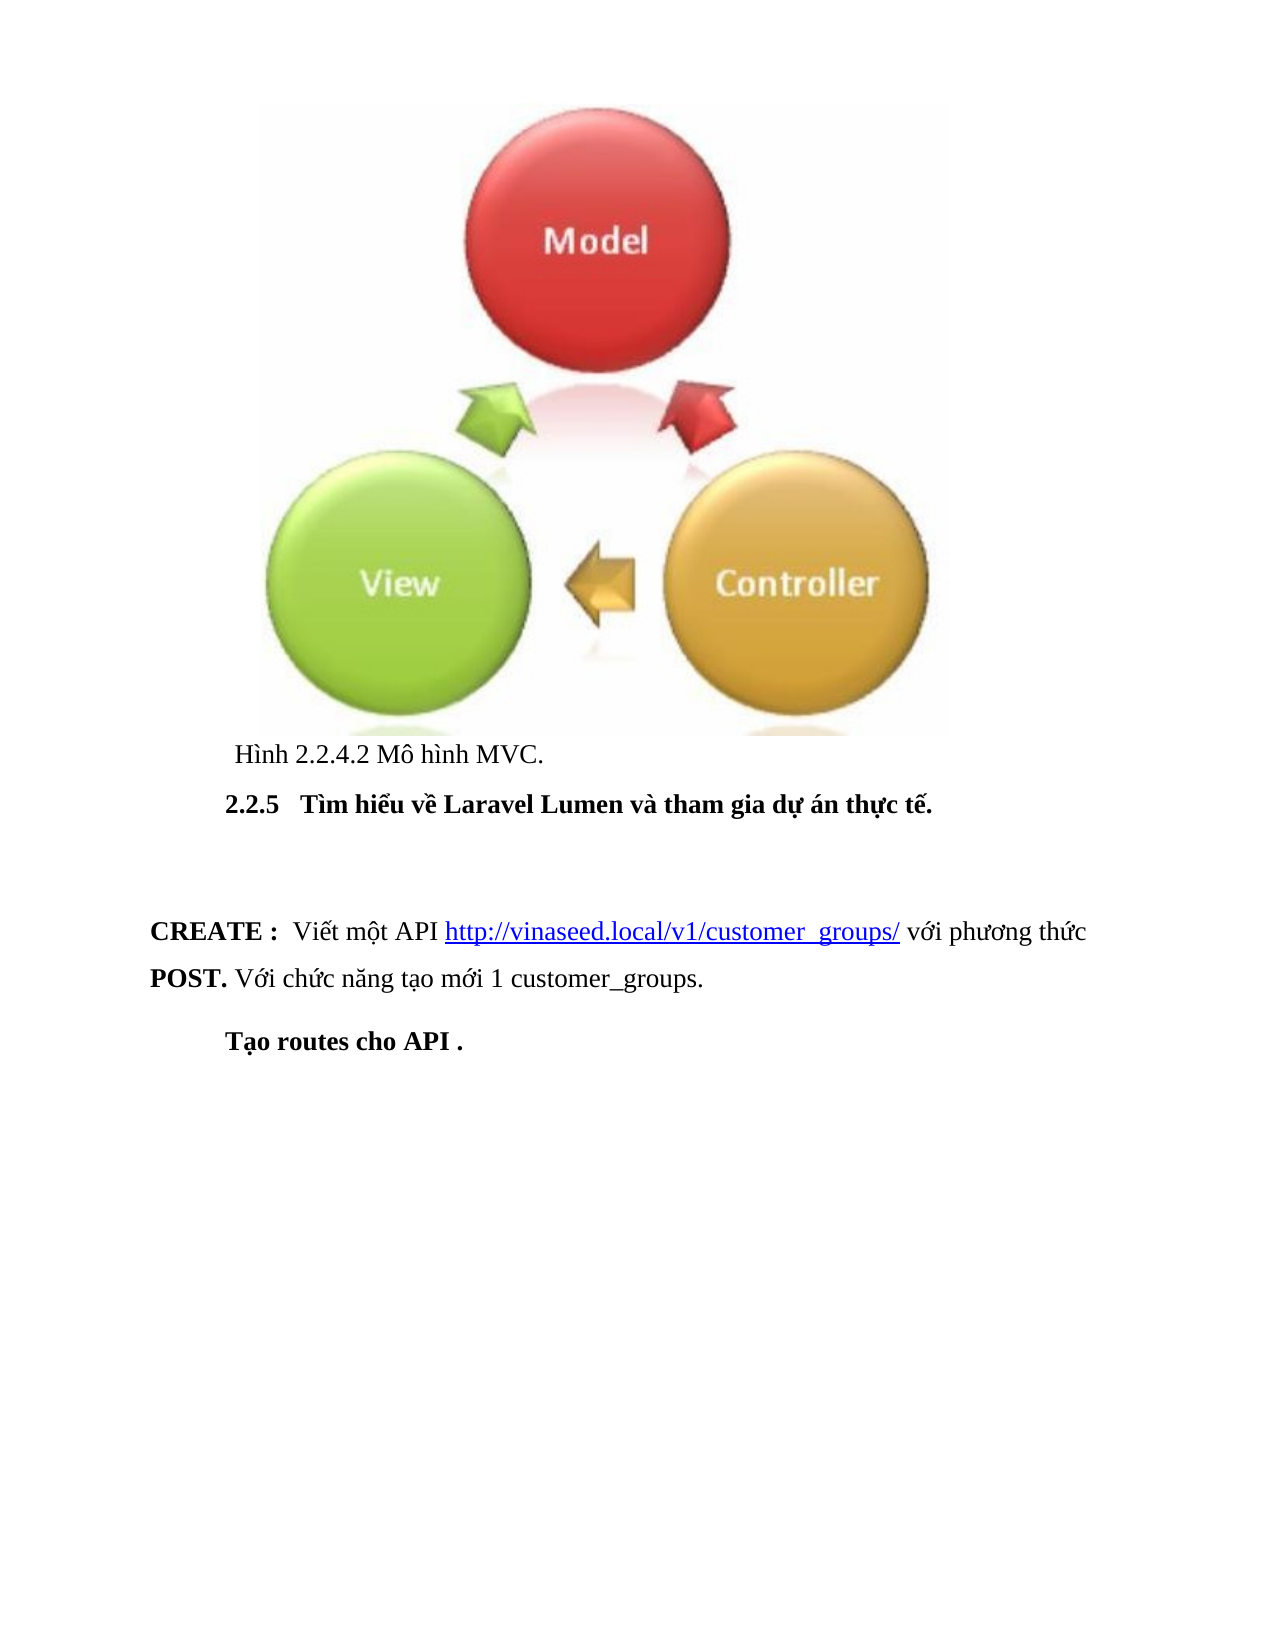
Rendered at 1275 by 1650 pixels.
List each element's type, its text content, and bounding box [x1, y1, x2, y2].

text CREATE : Viết một API http://vinaseed.local/v1/customer_groups/ với phương thức POST. Với chức năng tạo mới 1 customer_groups. [150, 915, 1125, 993]
list Tìm hiểu về Laravel Lumen và tham gia dự án thực tế. [225, 788, 1125, 820]
picture [260, 103, 949, 736]
text Tạo routes cho API . [150, 1025, 1125, 1056]
